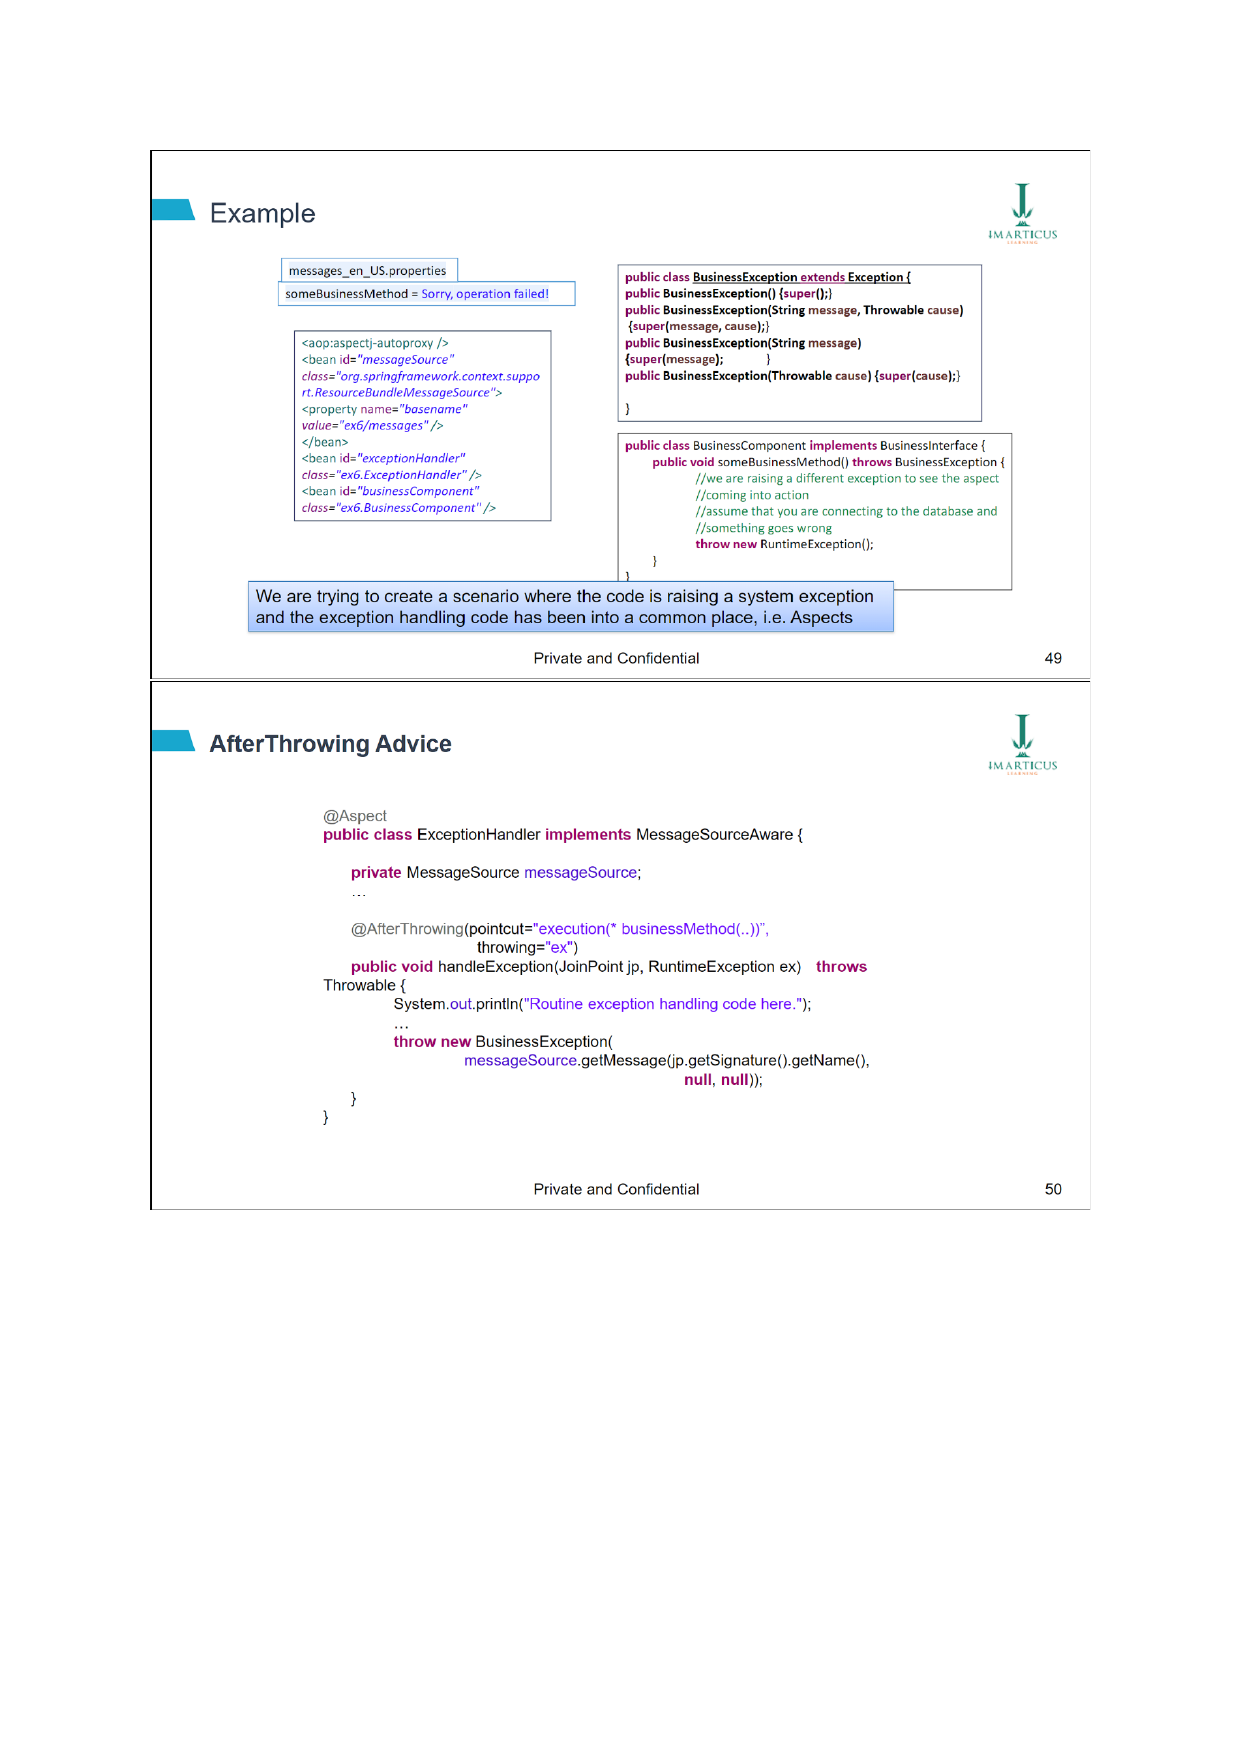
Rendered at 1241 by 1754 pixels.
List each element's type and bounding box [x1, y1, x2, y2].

picture [150, 681, 1091, 1210]
picture [150, 150, 1091, 679]
